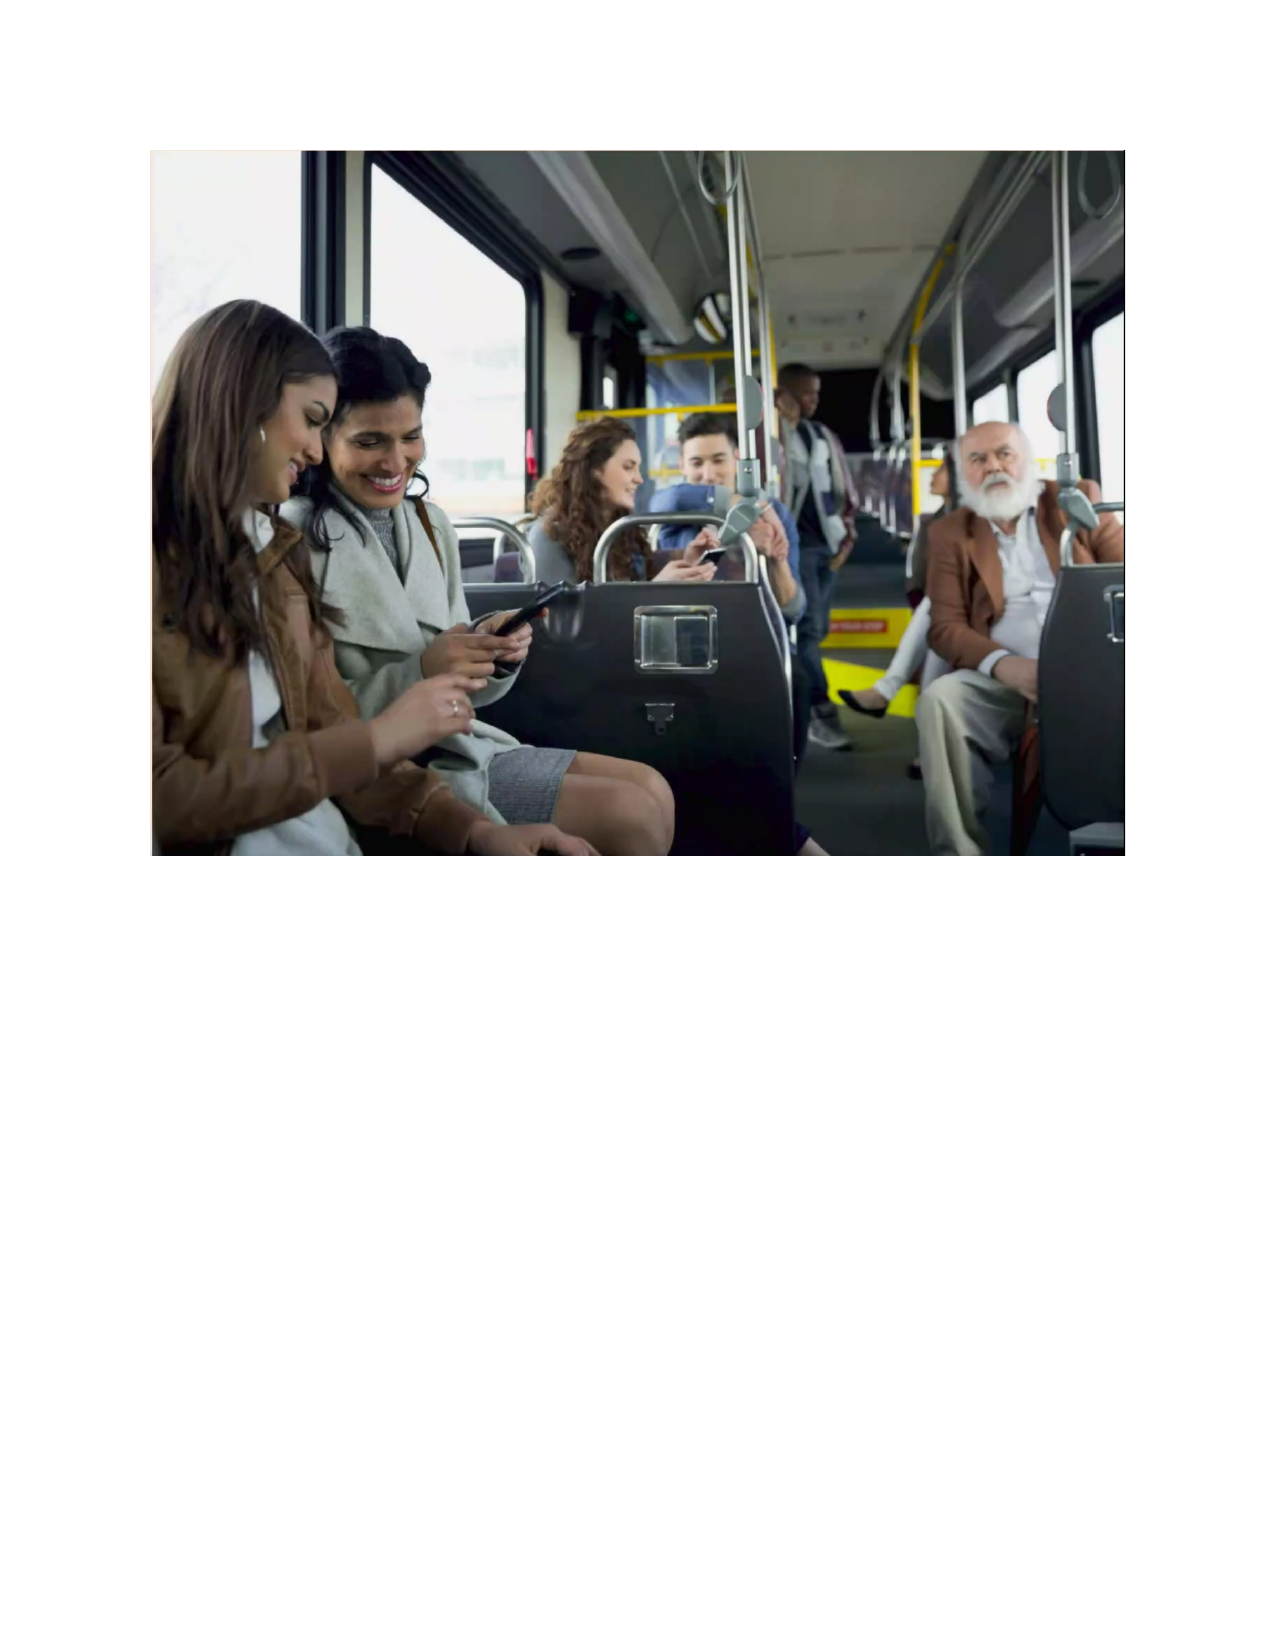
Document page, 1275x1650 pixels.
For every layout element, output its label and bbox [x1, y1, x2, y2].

picture [150, 150, 1125, 856]
